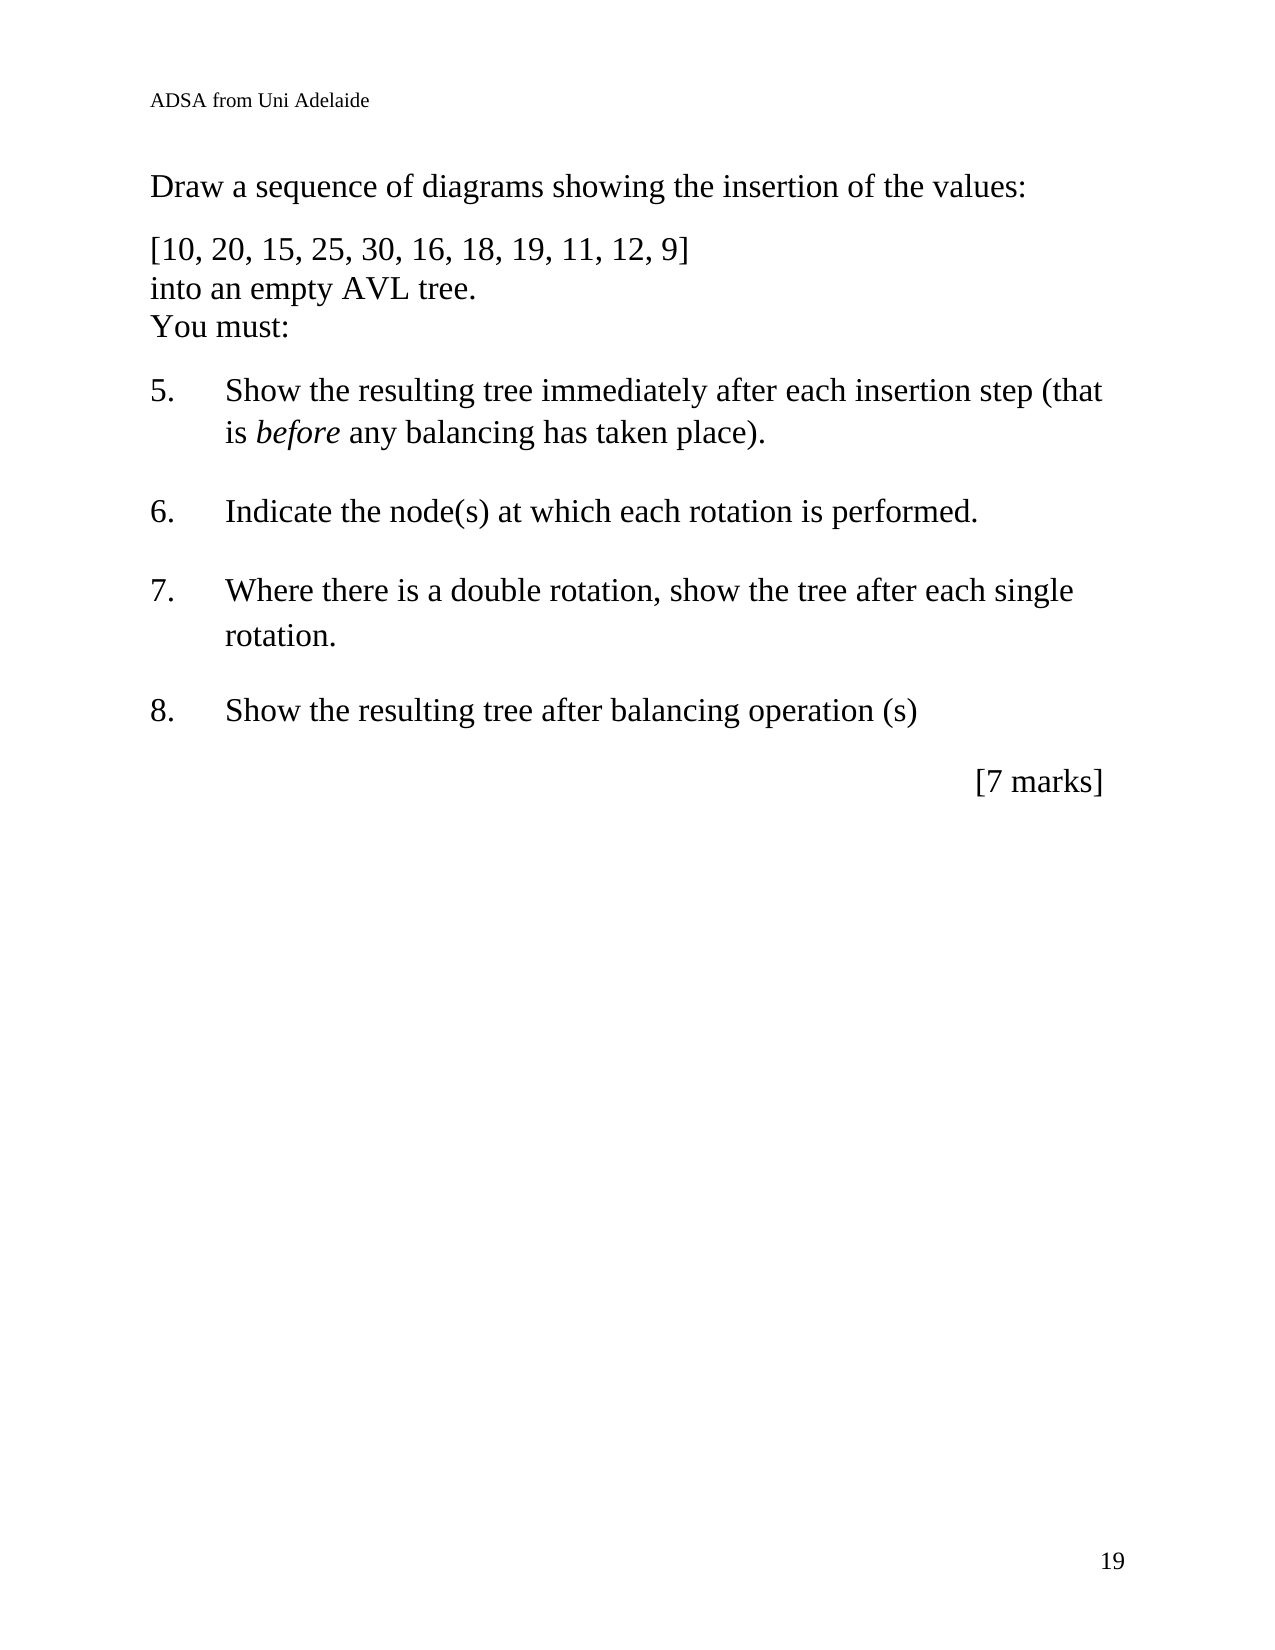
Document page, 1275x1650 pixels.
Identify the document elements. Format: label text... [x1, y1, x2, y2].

list Show the resulting tree immediately after each insertion step (that is before any balancing has taken place). [150, 370, 1125, 453]
list Where there is a double rotation, show the tree after each single rotation. [150, 566, 1125, 656]
list Show the resulting tree after balancing operation (s) [150, 690, 1125, 728]
text Draw a sequence of diagrams showing the insertion of the values: [150, 166, 1125, 205]
text [7 marks] [150, 761, 1125, 800]
list Indicate the node(s) at which each rotation is performed. [150, 487, 1125, 532]
text [10, 20, 15, 25, 30, 16, 18, 19, 11, 12, 9] [150, 230, 1125, 268]
text into an empty AVL tree. [150, 268, 1125, 306]
text You must: [150, 306, 1125, 345]
